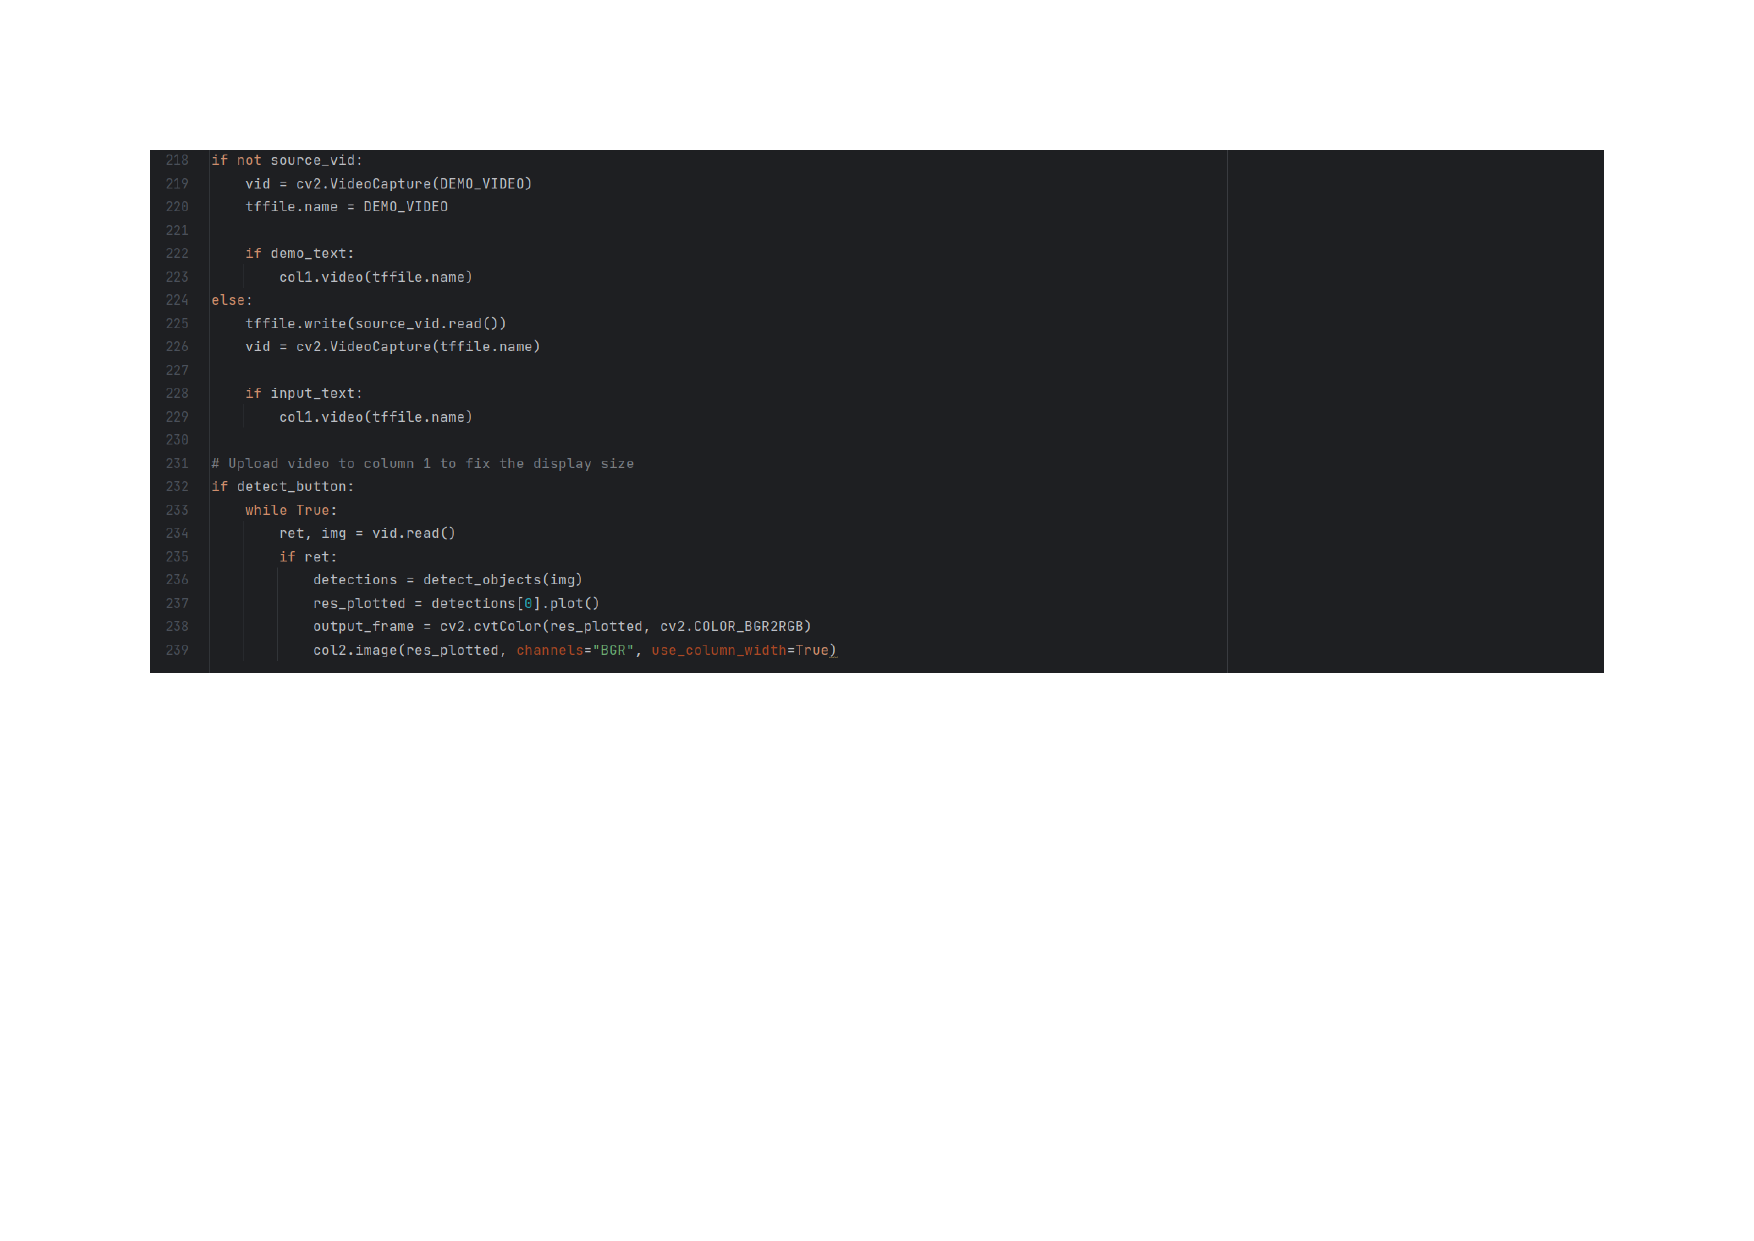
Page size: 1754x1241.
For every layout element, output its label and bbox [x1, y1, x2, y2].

picture [150, 150, 1604, 673]
